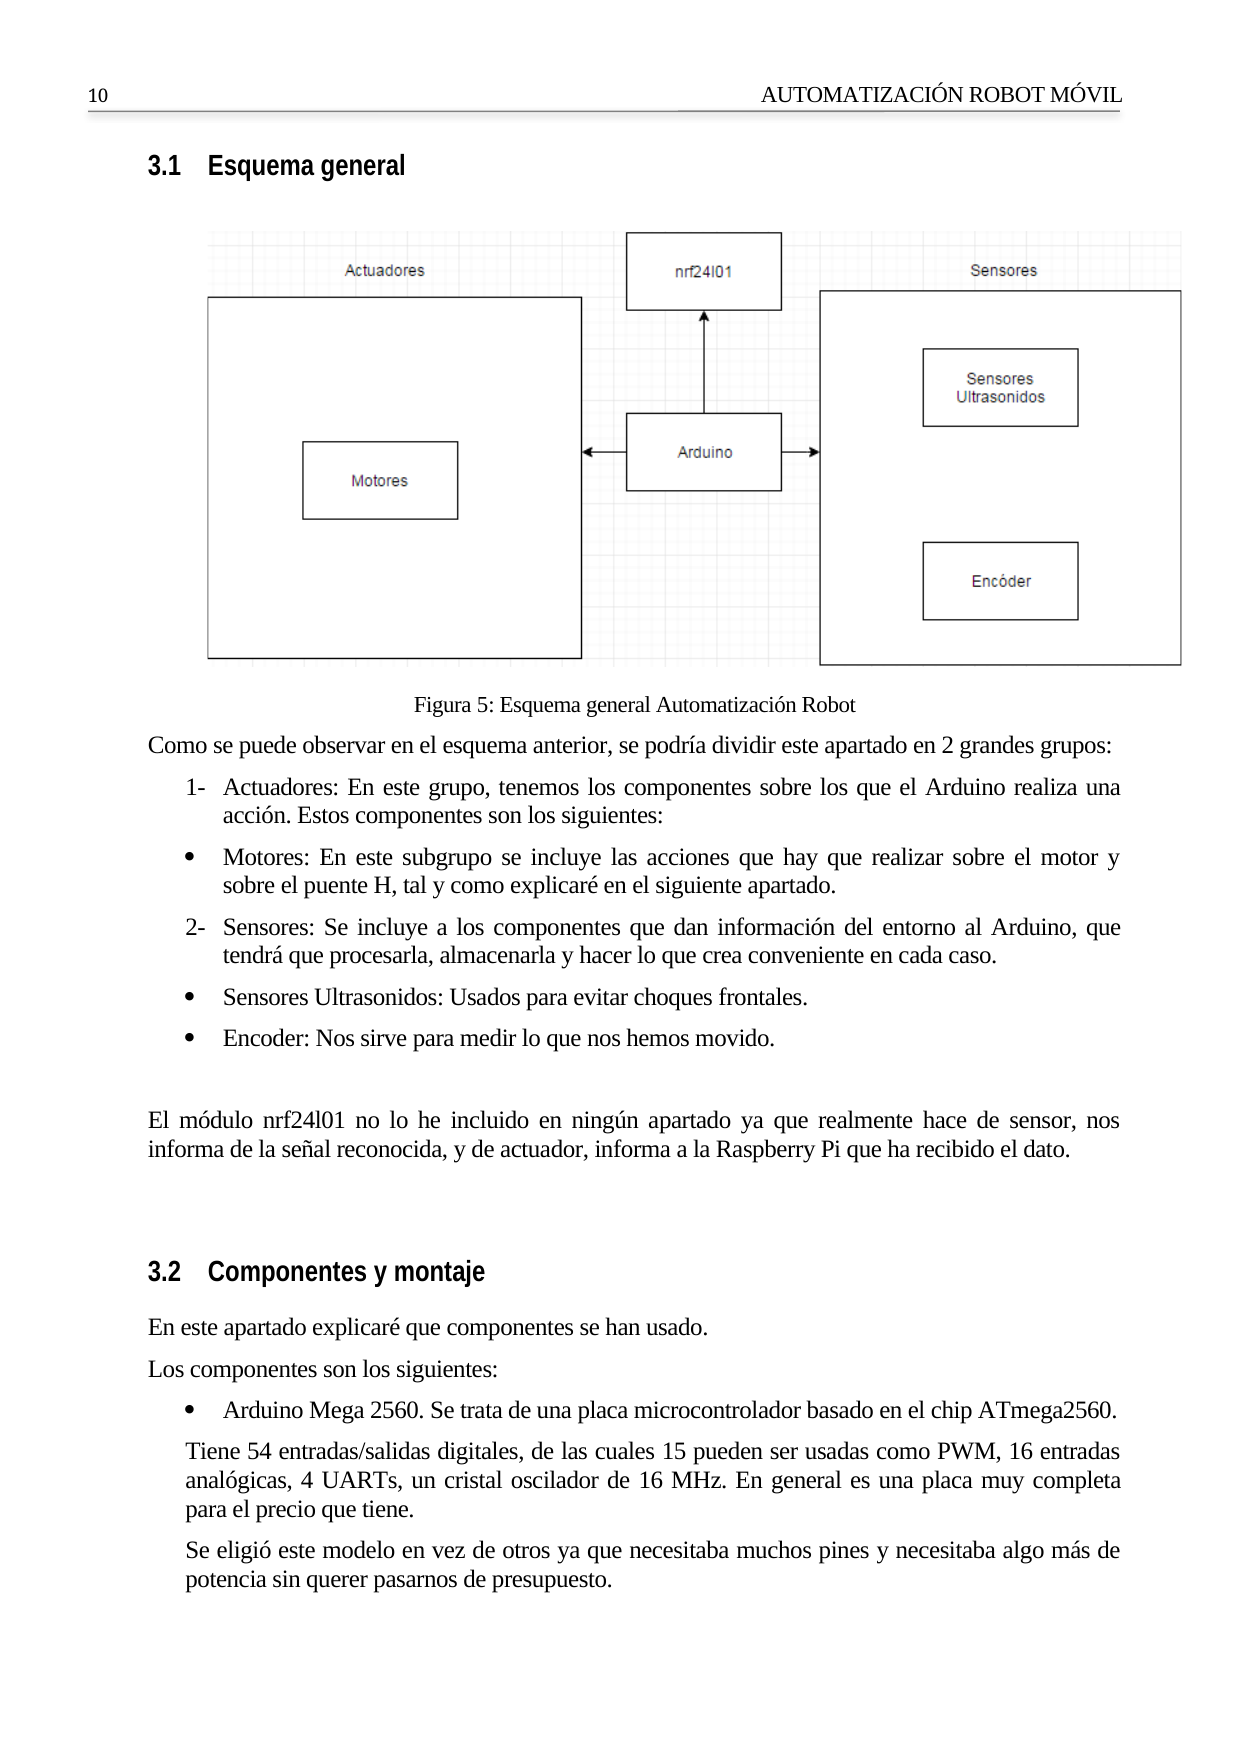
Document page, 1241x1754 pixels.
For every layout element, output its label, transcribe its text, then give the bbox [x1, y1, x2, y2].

text Como se puede observar en el esquema anterior, se podría dividir este apartado en 2 grandes grupos: [148, 730, 1122, 759]
subtitle Componentes y montaje [148, 1254, 1123, 1287]
subtitle Esquema general [148, 148, 1123, 181]
list Encoder: Nos sirve para medir lo que nos hemos movido. [185, 1023, 1122, 1052]
list Sensores Ultrasonidos: Usados para evitar choques frontales. [185, 982, 1122, 1010]
text Tiene 54 entradas/salidas digitales, de las cuales 15 pueden ser usadas como PWM, 16 entradas analógicas, 4 UARTs, un cristal oscilador de 16 MHz. En general es una placa muy completa para el precio que tiene. [185, 1436, 1122, 1522]
list Sensores: Se incluye a los componentes que dan información del entorno al Arduino, que tendrá que procesarla, almacenarla y hacer lo que crea conveniente en cada caso. [185, 912, 1122, 969]
text Los componentes son los siguientes: [148, 1354, 1122, 1382]
text En este apartado explicaré que componentes se han usado. [148, 1312, 1122, 1341]
list Motores: En este subgrupo se incluye las acciones que hay que realizar sobre el motor y sobre el puente H, tal y como explicaré en el siguiente apartado. [185, 842, 1122, 899]
text Se eligió este modelo en vez de otros ya que necesitaba muchos pines y necesitaba algo más de potencia sin querer pasarnos de presupuesto. [185, 1535, 1122, 1592]
text Figura 5: Esquema general Automatización Robot [148, 691, 1122, 718]
list Arduino Mega 2560. Se trata de una placa microcontrolador basado en el chip ATmega2560. [185, 1395, 1122, 1424]
list Actuadores: En este grupo, tenemos los componentes sobre los que el Arduino realiza una acción. Estos componentes son los siguientes: [185, 772, 1122, 829]
text El módulo nrf24l01 no lo he incluido en ningún apartado ya que realmente hace de sensor, nos informa de la señal reconocida, y de actuador, informa a la Raspberry Pi que ha recibido el dato. [148, 1105, 1122, 1163]
picture [207, 231, 1182, 667]
